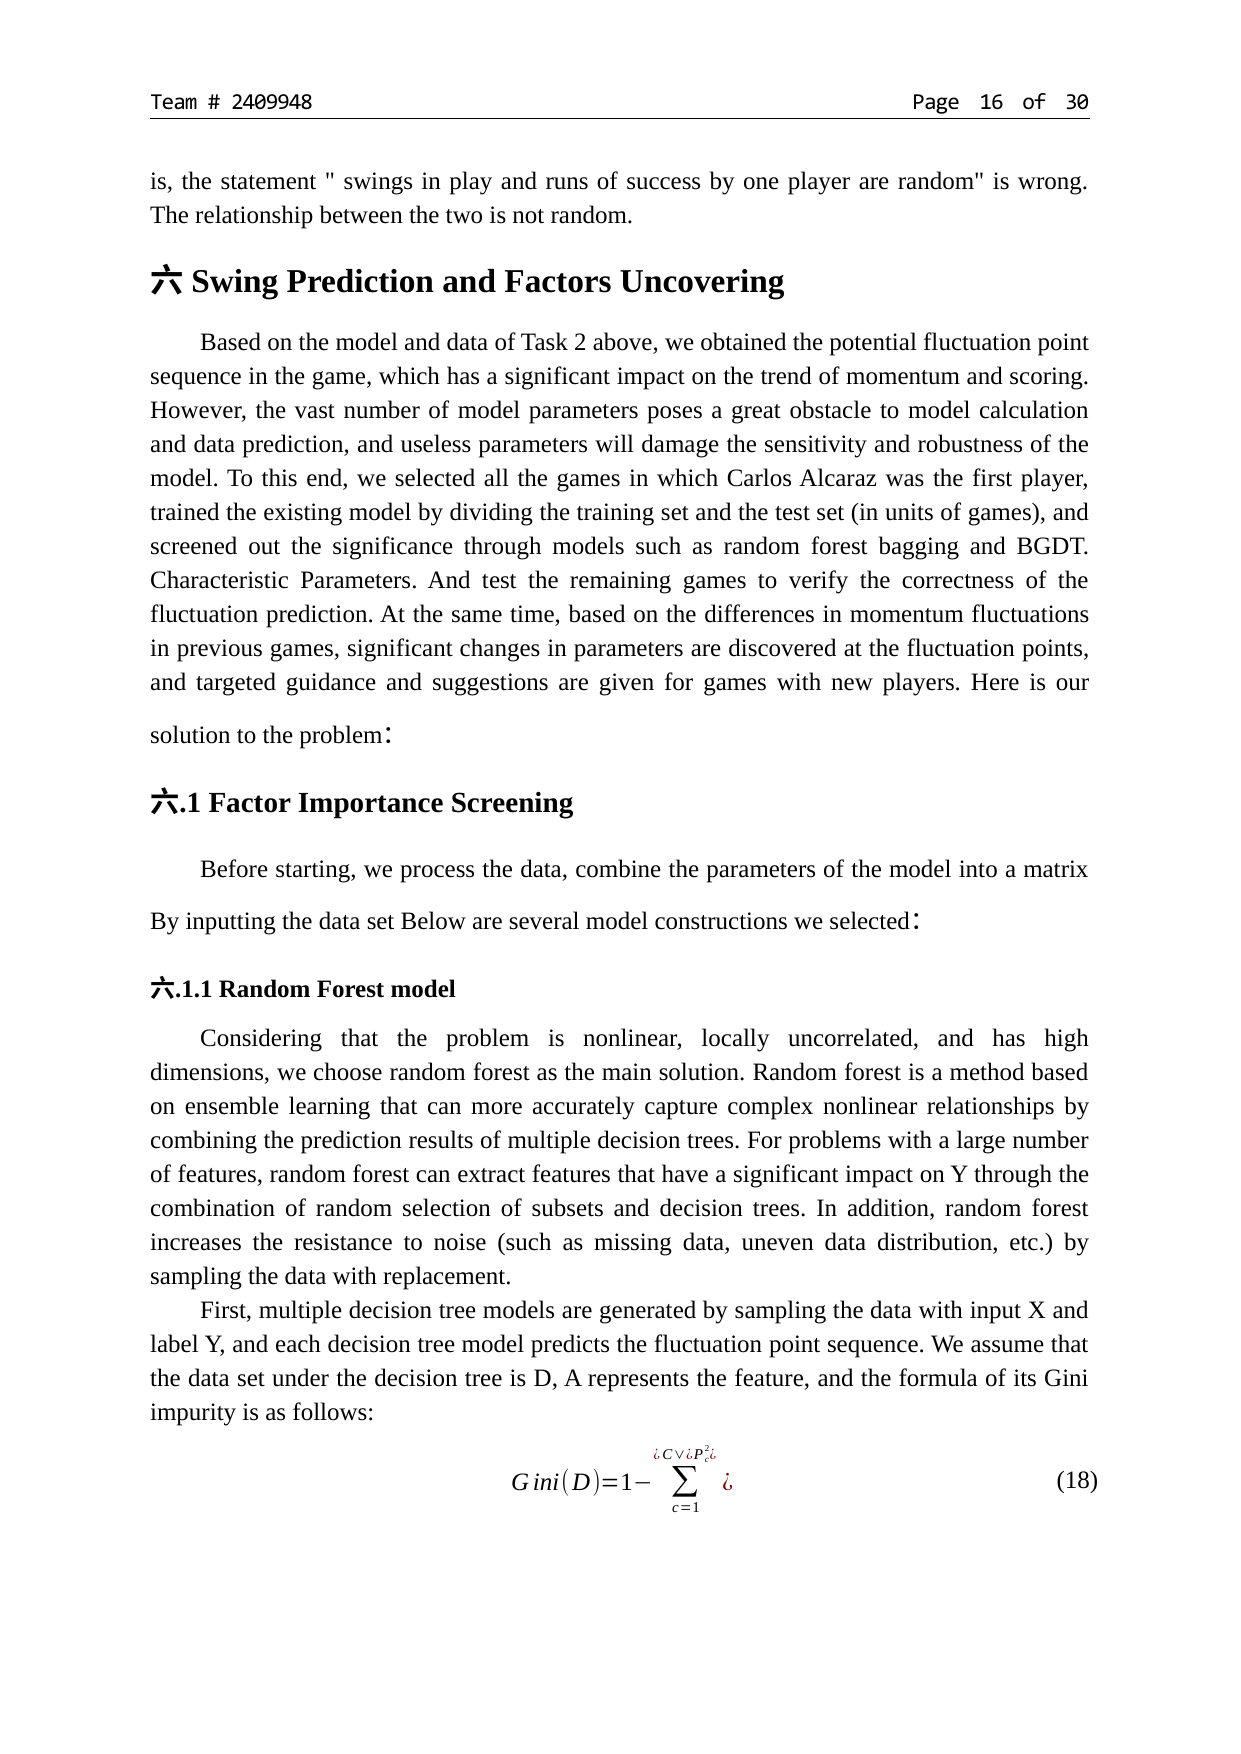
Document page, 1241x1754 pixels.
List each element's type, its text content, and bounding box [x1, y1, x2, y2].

text Considering that the problem is nonlinear, locally uncorrelated, and has high dimensions, we choose random forest as the main solution. Random forest is a method based on ensemble learning that can more accurately capture complex nonlinear relationships by combining the prediction results of multiple decision trees. For problems with a large number of features, random forest can extract features that have a significant impact on Y through the combination of random selection of subsets and decision trees. In addition, random forest increases the resistance to noise (such as missing data, uneven data distribution, etc.) by sampling the data with replacement. [150, 1021, 1090, 1292]
subtitle Random Forest model [150, 953, 1090, 1021]
table_header [150, 1428, 1044, 1530]
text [150, 164, 1090, 232]
table_header (18) [1044, 1428, 1111, 1530]
subtitle Swing Prediction and Factors Uncovering [150, 244, 1090, 312]
subtitle Factor Importance Screening [150, 766, 1090, 834]
text Based on the model and data of Task 2 above, we obtained the potential fluctuation point sequence in the game, which has a significant impact on the trend of momentum and scoring. However, the vast number of model parameters poses a great obstacle to model calculation and data prediction, and useless parameters will damage the sensitivity and robustness of the model. To this end, we selected all the games in which Carlos Alcaraz was the first player, trained the existing model by dividing the training set and the test set (in units of games), and screened out the significance through models such as random forest bagging and BGDT. Characteristic Parameters. And test the remaining games to verify the correctness of the fluctuation prediction. At the same time, based on the differences in momentum fluctuations in previous games, significant changes in parameters are discovered at the fluctuation points, and targeted guidance and suggestions are given for games with new players. Here is our solution to the problem： [150, 325, 1090, 766]
text Before starting, we process the data, combine the parameters of the model into a matrix By inputting the data set Below are several model constructions we selected： [150, 851, 1090, 953]
text First, multiple decision tree models are generated by sampling the data with input X and label Y, and each decision tree model predicts the fluctuation point sequence. We assume that the data set under the decision tree is D, A represents the feature, and the formula of its Gini impurity is as follows: [150, 1292, 1090, 1428]
